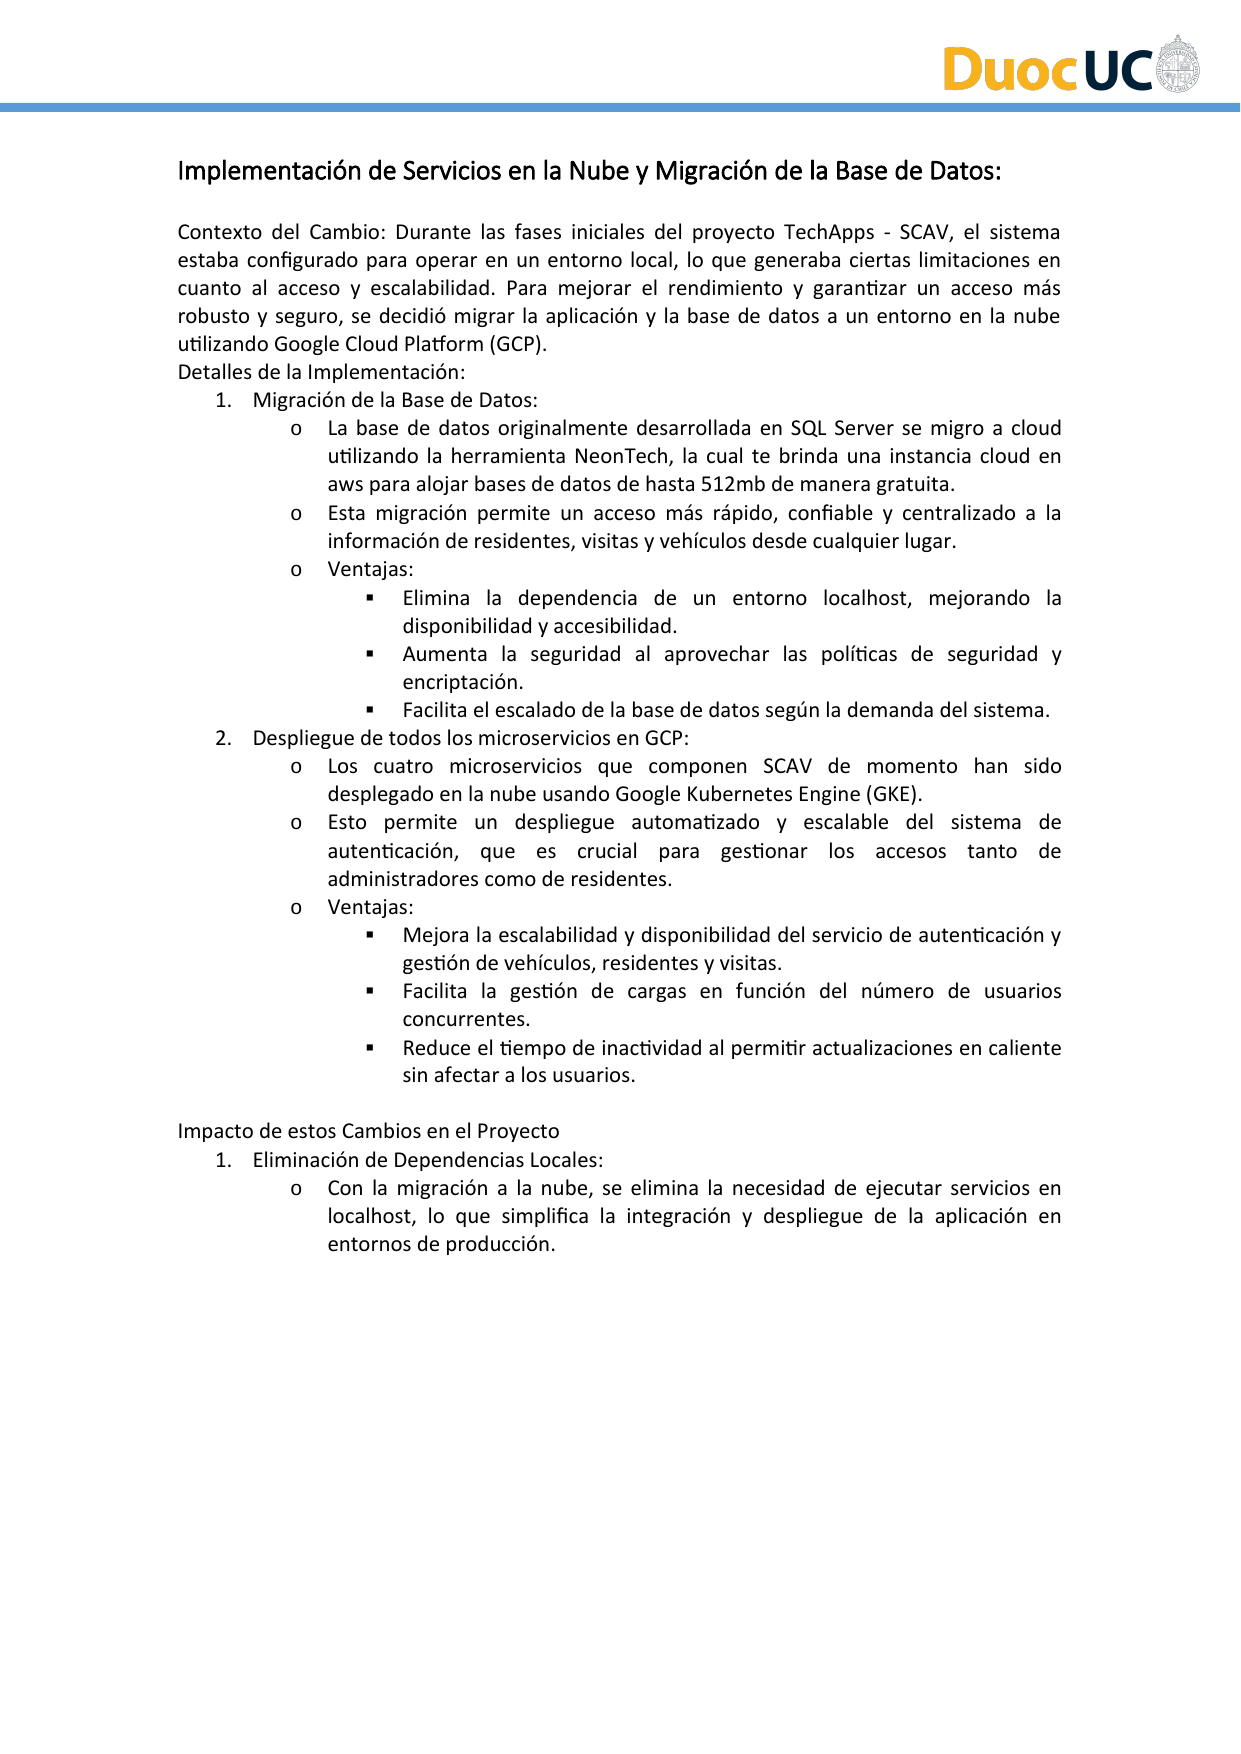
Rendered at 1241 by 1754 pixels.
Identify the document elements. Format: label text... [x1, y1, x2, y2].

list Esta migración permite un acceso más rápido, confiable y centralizado a la información de residentes, visitas y vehículos desde cualquier lugar. [290, 498, 1063, 554]
list Elimina la dependencia de un entorno localhost, mejorando la disponibilidad y accesibilidad. [365, 583, 1063, 639]
text Detalles de la Implementación: [177, 357, 1063, 385]
list Mejora la escalabilidad y disponibilidad del servicio de autenticación y gestión de vehículos, residentes y visitas. [365, 921, 1063, 977]
subtitle Implementación de Servicios en la Nube y Migración de la Base de Datos: [177, 152, 1063, 186]
list Ventajas: [290, 892, 1063, 921]
list Migración de la Base de Datos: [215, 385, 1063, 413]
list Esto permite un despliegue automatizado y escalable del sistema de autenticación, que es crucial para gestionar los accesos tanto de administradores como de residentes. [290, 807, 1063, 892]
text Impacto de estos Cambios en el Proyecto [177, 1117, 1063, 1145]
list Facilita la gestión de cargas en función del número de usuarios concurrentes. [365, 977, 1063, 1033]
list La base de datos originalmente desarrollada en SQL Server se migro a cloud utilizando la herramienta NeonTech, la cual te brinda una instancia cloud en aws para alojar bases de datos de hasta 512mb de manera gratuita. [290, 413, 1063, 498]
list Aumenta la seguridad al aprovechar las políticas de seguridad y encriptación. [365, 639, 1063, 695]
picture [941, 31, 1203, 96]
list Reduce el tiempo de inactividad al permitir actualizaciones en caliente sin afectar a los usuarios. [365, 1033, 1063, 1089]
list Facilita el escalado de la base de datos según la demanda del sistema. [365, 695, 1063, 723]
list Los cuatro microservicios que componen SCAV de momento han sido desplegado en la nube usando Google Kubernetes Engine (GKE). [290, 751, 1063, 807]
list Despliegue de todos los microservicios en GCP: [215, 723, 1063, 751]
text Contexto del Cambio: Durante las fases iniciales del proyecto TechApps - SCAV, el sistema estaba configurado para operar en un entorno local, lo que generaba ciertas limitaciones en cuanto al acceso y escalabilidad. Para mejorar el rendimiento y garantizar un acceso más robusto y seguro, se decidió migrar la aplicación y la base de datos a un entorno en la nube utilizando Google Cloud Platform (GCP). [177, 217, 1063, 357]
list Ventajas: [290, 554, 1063, 583]
list Con la migración a la nube, se elimina la necesidad de ejecutar servicios en localhost, lo que simplifica la integración y despliegue de la aplicación en entornos de producción. [290, 1173, 1063, 1257]
list Eliminación de Dependencias Locales: [215, 1145, 1063, 1173]
